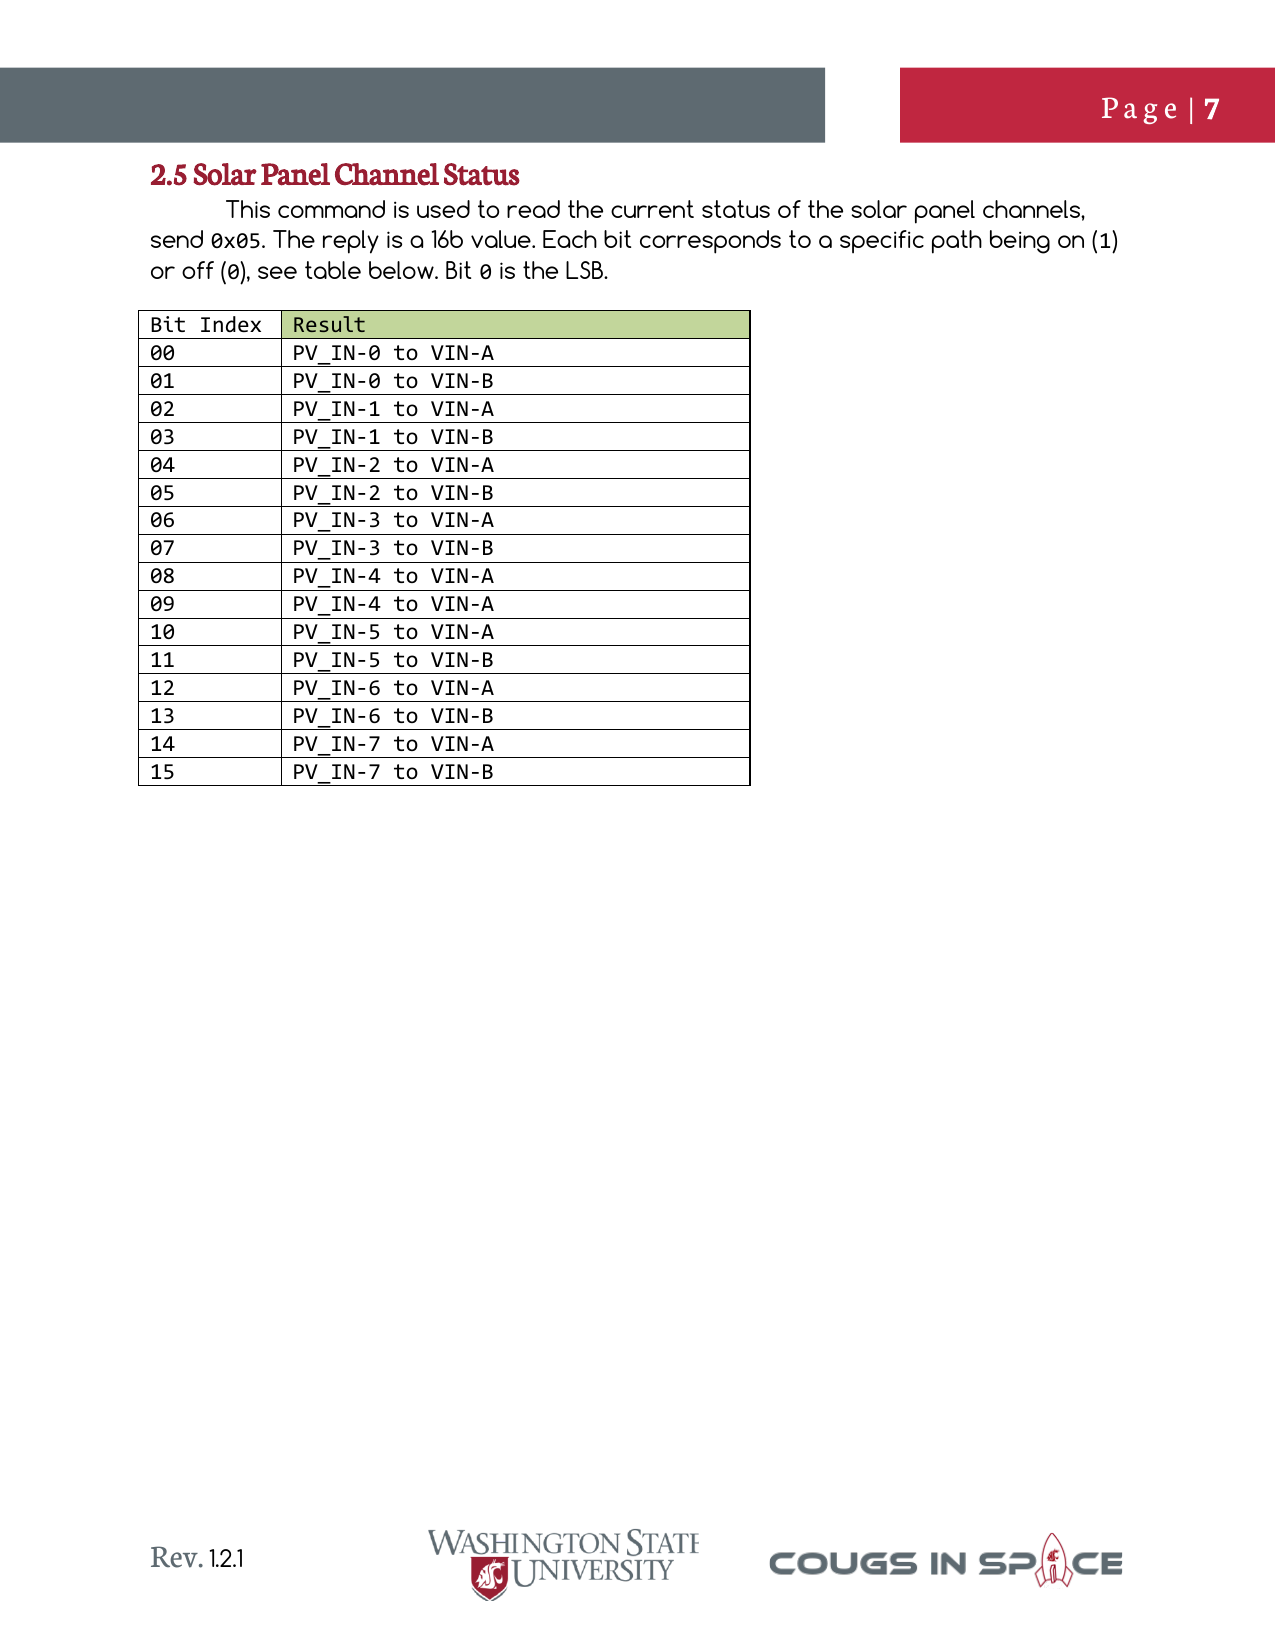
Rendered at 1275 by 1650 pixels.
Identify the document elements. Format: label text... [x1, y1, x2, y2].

table_cell PV_IN-6 to VIN-A [282, 674, 749, 701]
table_cell 10 [139, 619, 281, 645]
table_cell PV_IN-2 to VIN-B [282, 479, 749, 506]
table_cell 02 [139, 395, 281, 422]
table_cell PV_IN-7 to VIN-B [282, 758, 749, 785]
text This command is used to read the current status of the solar panel channels, send 0x05. The reply is a 16b value. Each bit corresponds to a specific path being on (1) or off (0), see table below. Bit 0 is the LSB. [150, 198, 1125, 286]
table_cell 03 [139, 423, 281, 450]
table_cell 14 [139, 730, 281, 757]
table_cell 00 [139, 339, 281, 366]
table_cell PV_IN-0 to VIN-A [282, 339, 749, 366]
table_cell PV_IN-4 to VIN-A [282, 563, 749, 589]
table_cell 05 [139, 479, 281, 506]
picture [769, 1532, 1123, 1589]
table_cell 12 [139, 674, 281, 701]
table_cell PV_IN-3 to VIN-A [282, 507, 749, 534]
table_cell PV_IN-0 to VIN-B [282, 367, 749, 394]
table_cell 01 [139, 367, 281, 394]
table_cell PV_IN-2 to VIN-A [282, 451, 749, 478]
table_cell PV_IN-7 to VIN-A [282, 730, 749, 757]
table_cell 04 [139, 451, 281, 478]
table_cell PV_IN-5 to VIN-A [282, 619, 749, 645]
table_cell 13 [139, 702, 281, 729]
subtitle 2.5 Solar Panel Channel Status [150, 150, 1125, 192]
picture [426, 1528, 699, 1601]
table_cell PV_IN-3 to VIN-B [282, 535, 749, 562]
table_cell 07 [139, 535, 281, 562]
table_cell 08 [139, 563, 281, 589]
table_cell PV_IN-5 to VIN-B [282, 646, 749, 673]
table_cell PV_IN-1 to VIN-A [282, 395, 749, 422]
table_cell 11 [139, 646, 281, 673]
table_cell PV_IN-1 to VIN-B [282, 423, 749, 450]
table_cell PV_IN-6 to VIN-B [282, 702, 749, 729]
table_header Bit Index [139, 311, 281, 338]
table_cell 09 [139, 591, 281, 617]
table_cell 15 [139, 758, 281, 785]
table_cell PV_IN-4 to VIN-A [282, 591, 749, 617]
table_cell 06 [139, 507, 281, 534]
table_header Result [282, 311, 749, 338]
